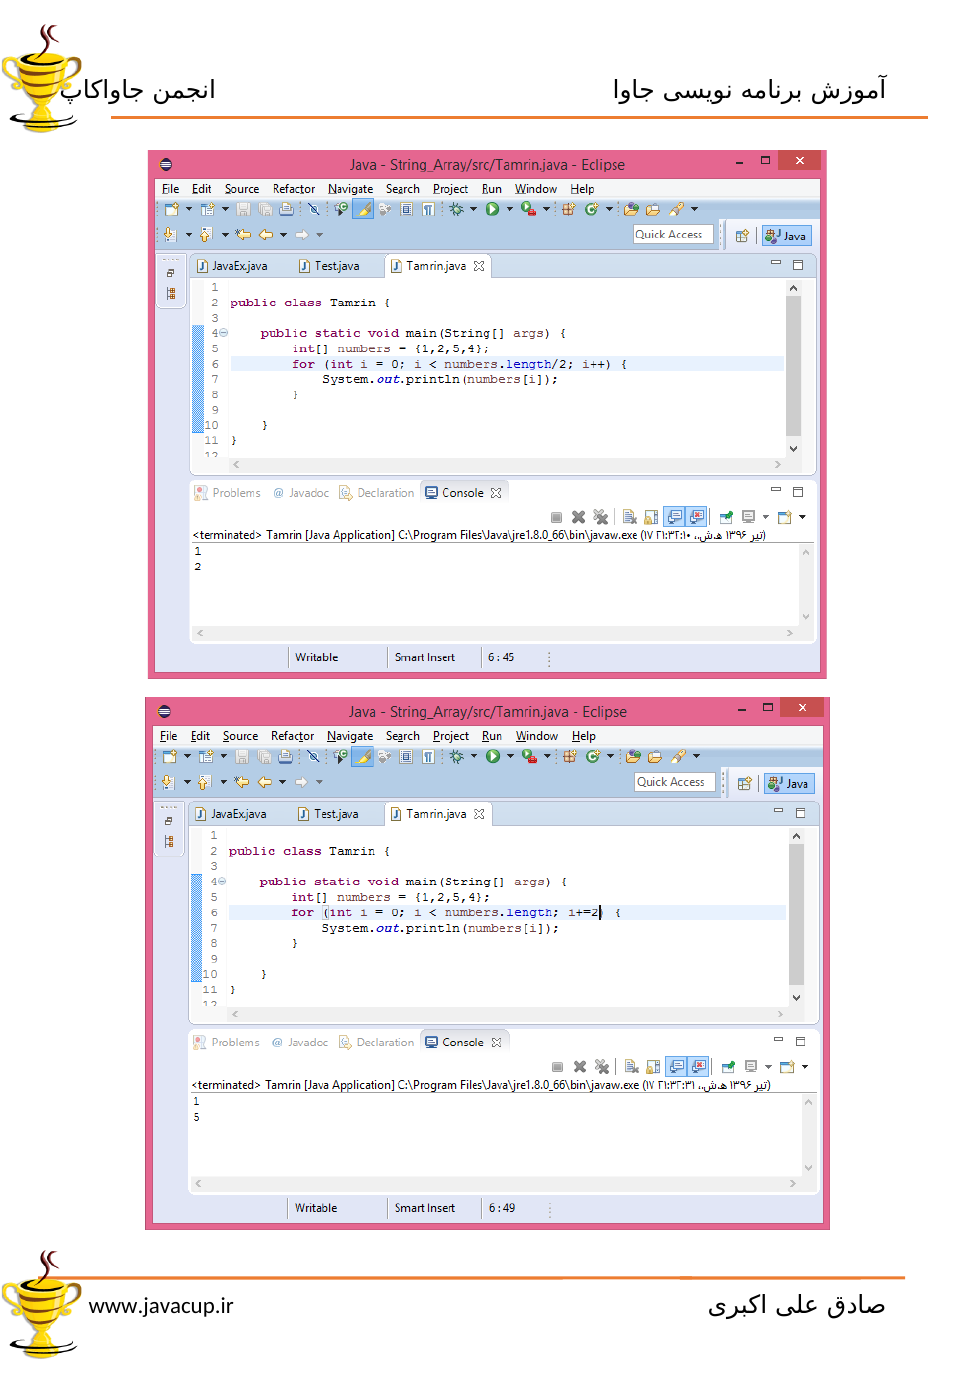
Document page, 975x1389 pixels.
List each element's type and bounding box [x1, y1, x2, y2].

picture [0, 1247, 82, 1358]
picture [145, 697, 830, 1230]
picture [0, 21, 82, 132]
picture [147, 150, 827, 679]
